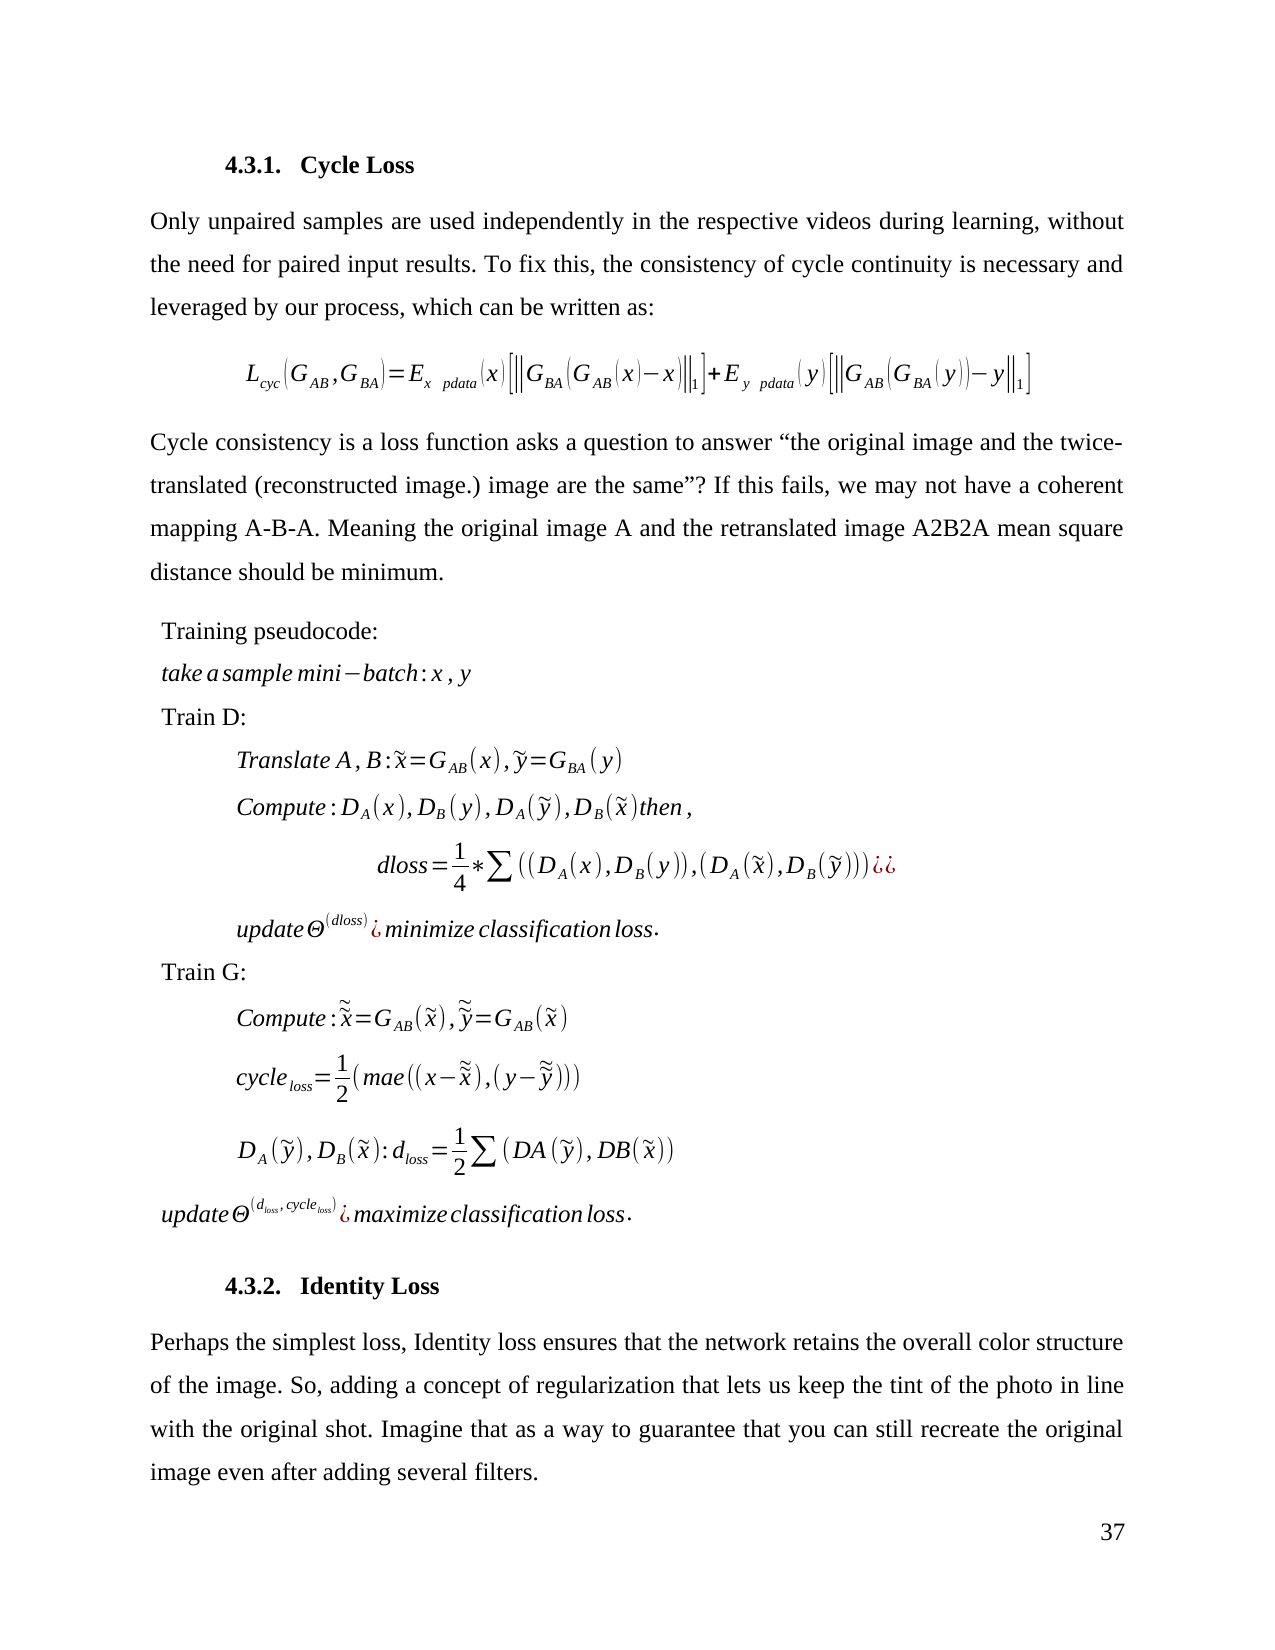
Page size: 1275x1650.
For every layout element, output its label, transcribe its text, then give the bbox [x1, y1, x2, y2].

text Cycle consistency is a loss function asks a question to answer “the original image and the twice-translated (reconstructed image.) image are the same”? If this fails, we may not have a coherent mapping A-B-A. Meaning the original image A and the retranslated image A2B2A mean square distance should be minimum. [150, 427, 1125, 585]
table_cell [150, 659, 1124, 702]
table_cell . [150, 911, 1124, 957]
table_cell . [150, 1196, 1124, 1242]
subtitle Cycle Loss [225, 150, 1125, 179]
text Only unpaired samples are used independently in the respective videos during learning, without the need for paired input results. To fix this, the consistency of cycle continuity is necessary and leveraged by our process, which can be written as: [150, 206, 1125, 321]
table_cell [150, 838, 1124, 911]
subtitle Identity Loss [225, 1271, 1125, 1300]
text Perhaps the simplest loss, Identity loss ensures that the network retains the overall color structure of the image. So, adding a concept of regularization that lets us keep the tint of the photo in line with the original shot. Imagine that as a way to guarantee that you can still recreate the original image even after adding several filters. [150, 1327, 1125, 1486]
table_cell [150, 745, 1124, 792]
table_cell [150, 1000, 1124, 1049]
table_cell [150, 1050, 1124, 1123]
table_cell [150, 1123, 1124, 1196]
table_cell [150, 792, 1124, 838]
table_cell Train D: [150, 703, 1124, 745]
table_header Training pseudocode: [150, 616, 1124, 659]
table_cell Train G: [150, 957, 1124, 1000]
